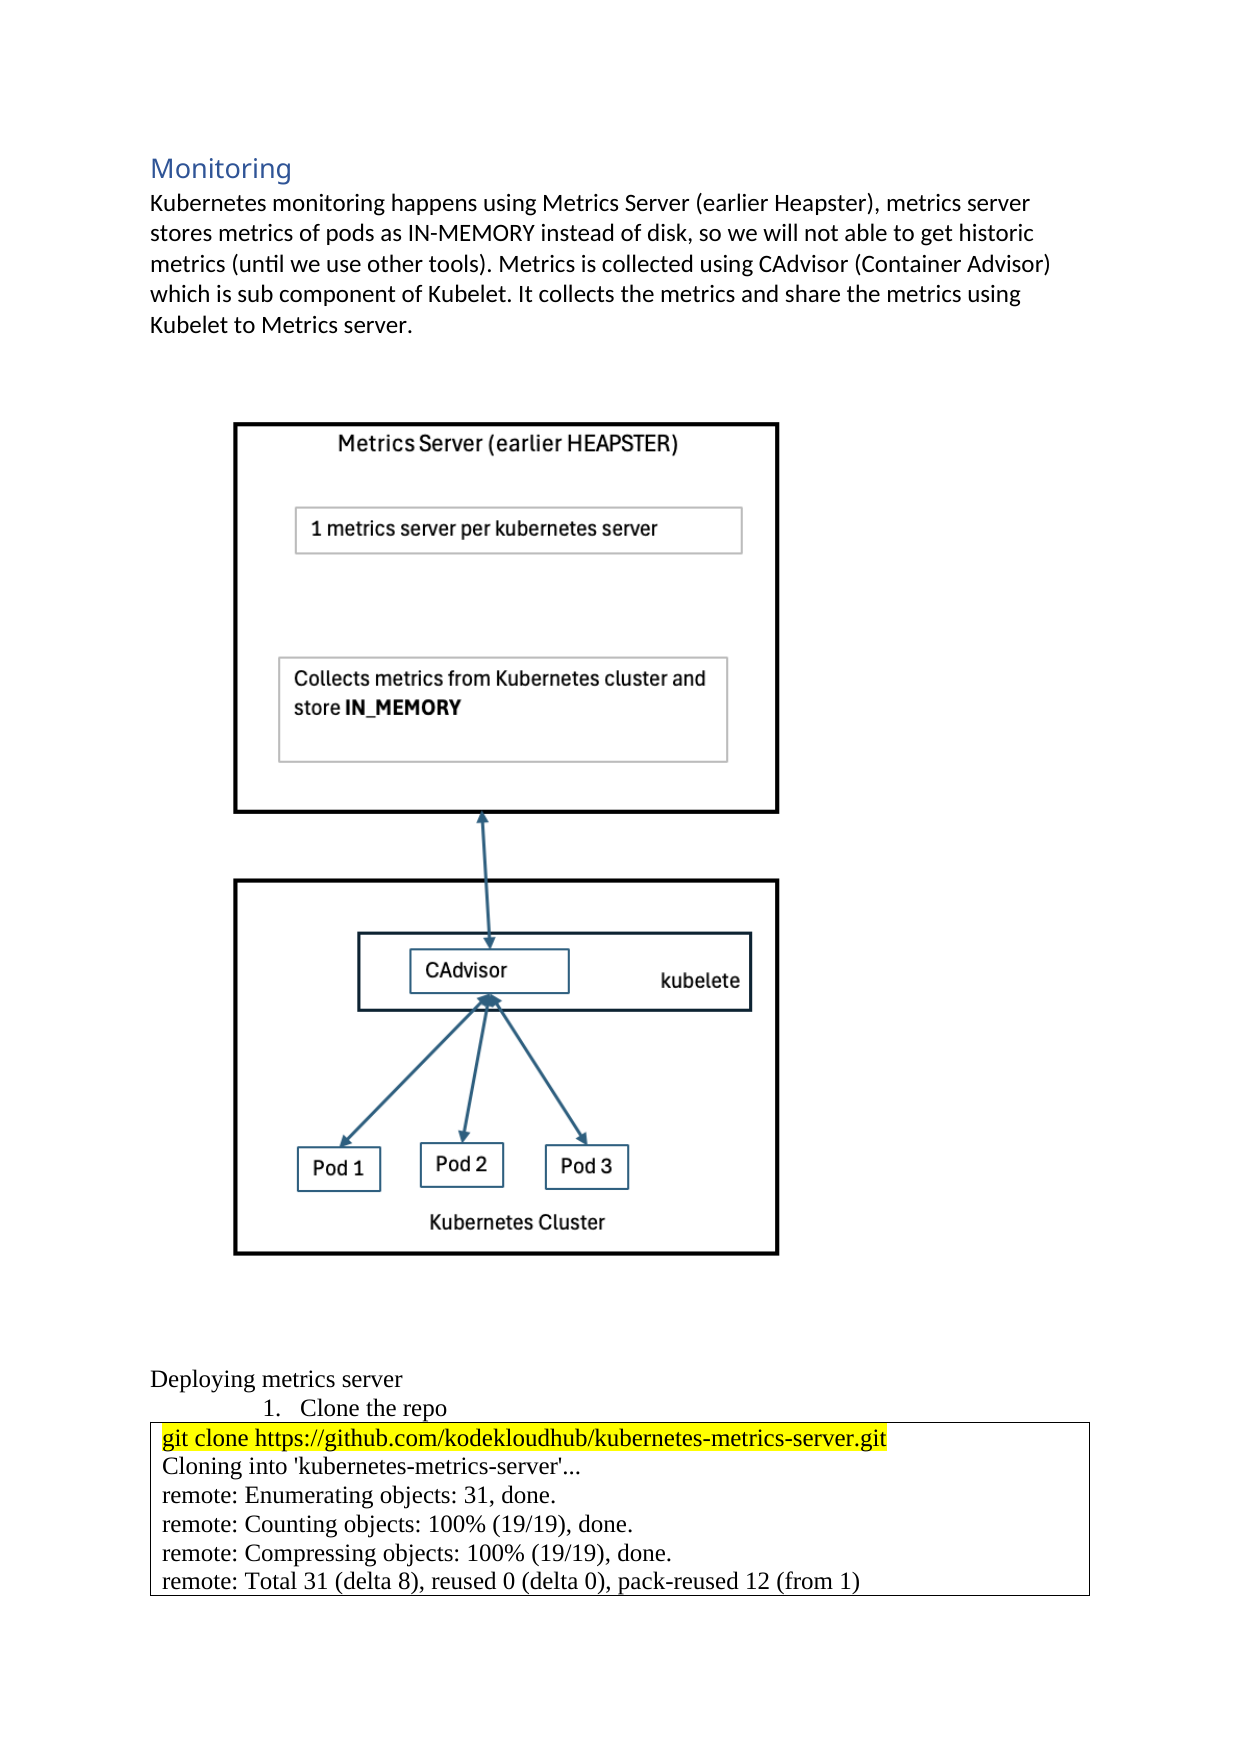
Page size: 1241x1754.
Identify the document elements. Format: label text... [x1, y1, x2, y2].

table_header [151, 1423, 1089, 1595]
subtitle Monitoring [150, 150, 1090, 187]
picture [150, 368, 921, 1364]
text Deploying metrics server [150, 1364, 1090, 1393]
list Clone the repo [262, 1393, 1090, 1422]
text Kubernetes monitoring happens using Metrics Server (earlier Heapster), metrics server stores metrics of pods as IN-MEMORY instead of disk, so we will not able to get historic metrics (until we use other tools). Metrics is collected using CAdvisor (Container Advisor) which is sub component of Kubelet. It collects the metrics and share the metrics using Kubelet to Metrics server. [150, 187, 1090, 339]
